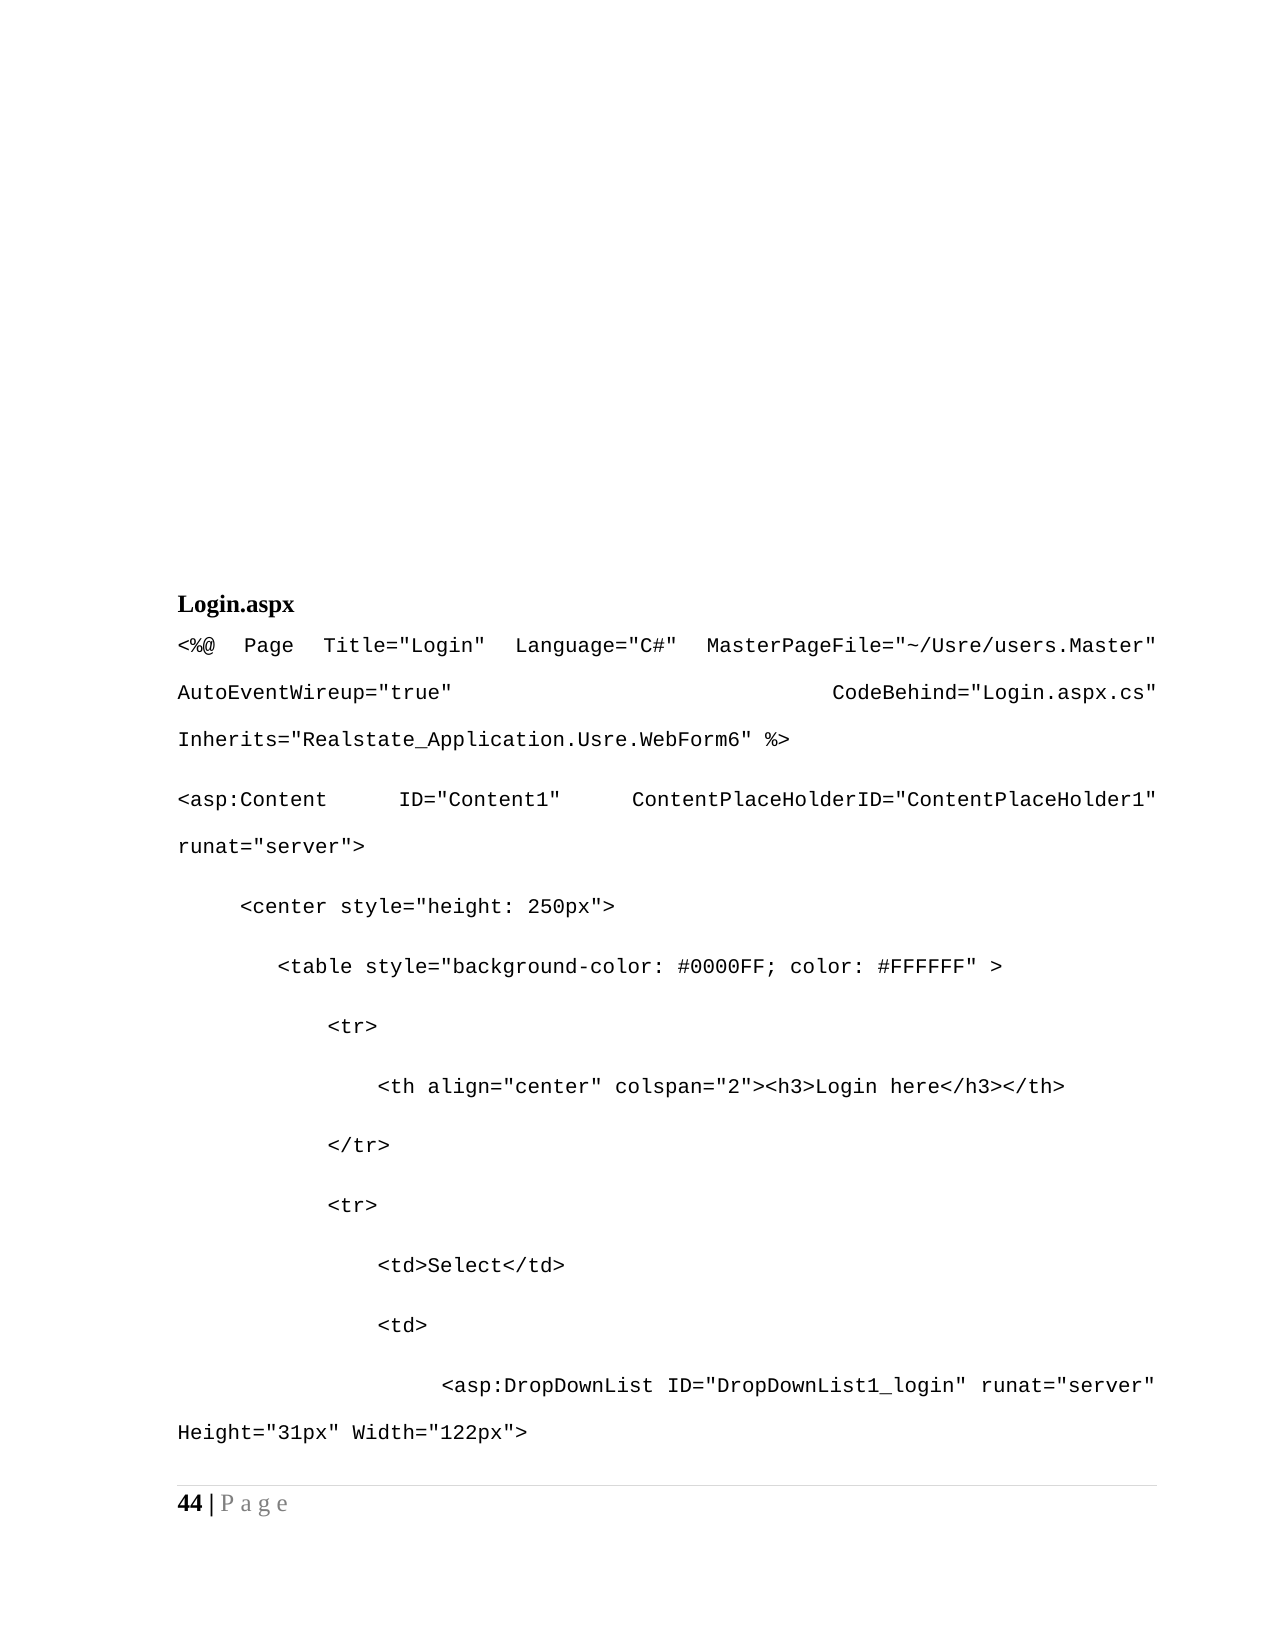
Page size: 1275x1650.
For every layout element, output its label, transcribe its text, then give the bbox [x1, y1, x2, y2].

text <tr> [177, 1016, 1157, 1039]
text <%@ Page Title="Login" Language="C#" MasterPageFile="~/Usre/users.Master" AutoEventWireup="true" CodeBehind="Login.aspx.cs" Inherits="Realstate_Application.Usre.WebForm6" %> [177, 635, 1157, 753]
text <table style="background-color: #0000FF; color: #FFFFFF" > [177, 956, 1157, 980]
text </tr> [177, 1136, 1157, 1159]
text <th align="center" colspan="2"><h3>Login here</h3></th> [177, 1076, 1157, 1099]
text <td>Select</td> [177, 1255, 1157, 1279]
text <asp:DropDownList ID="DropDownList1_login" runat="server" Height="31px" Width="122px"> [177, 1375, 1157, 1446]
subtitle Login.aspx [177, 589, 1157, 618]
text <asp:Content ID="Content1" ContentPlaceHolderID="ContentPlaceHolder1" runat="server"> [177, 789, 1157, 860]
text <tr> [177, 1195, 1157, 1219]
text <center style="height: 250px"> [177, 896, 1157, 920]
text <td> [177, 1315, 1157, 1338]
